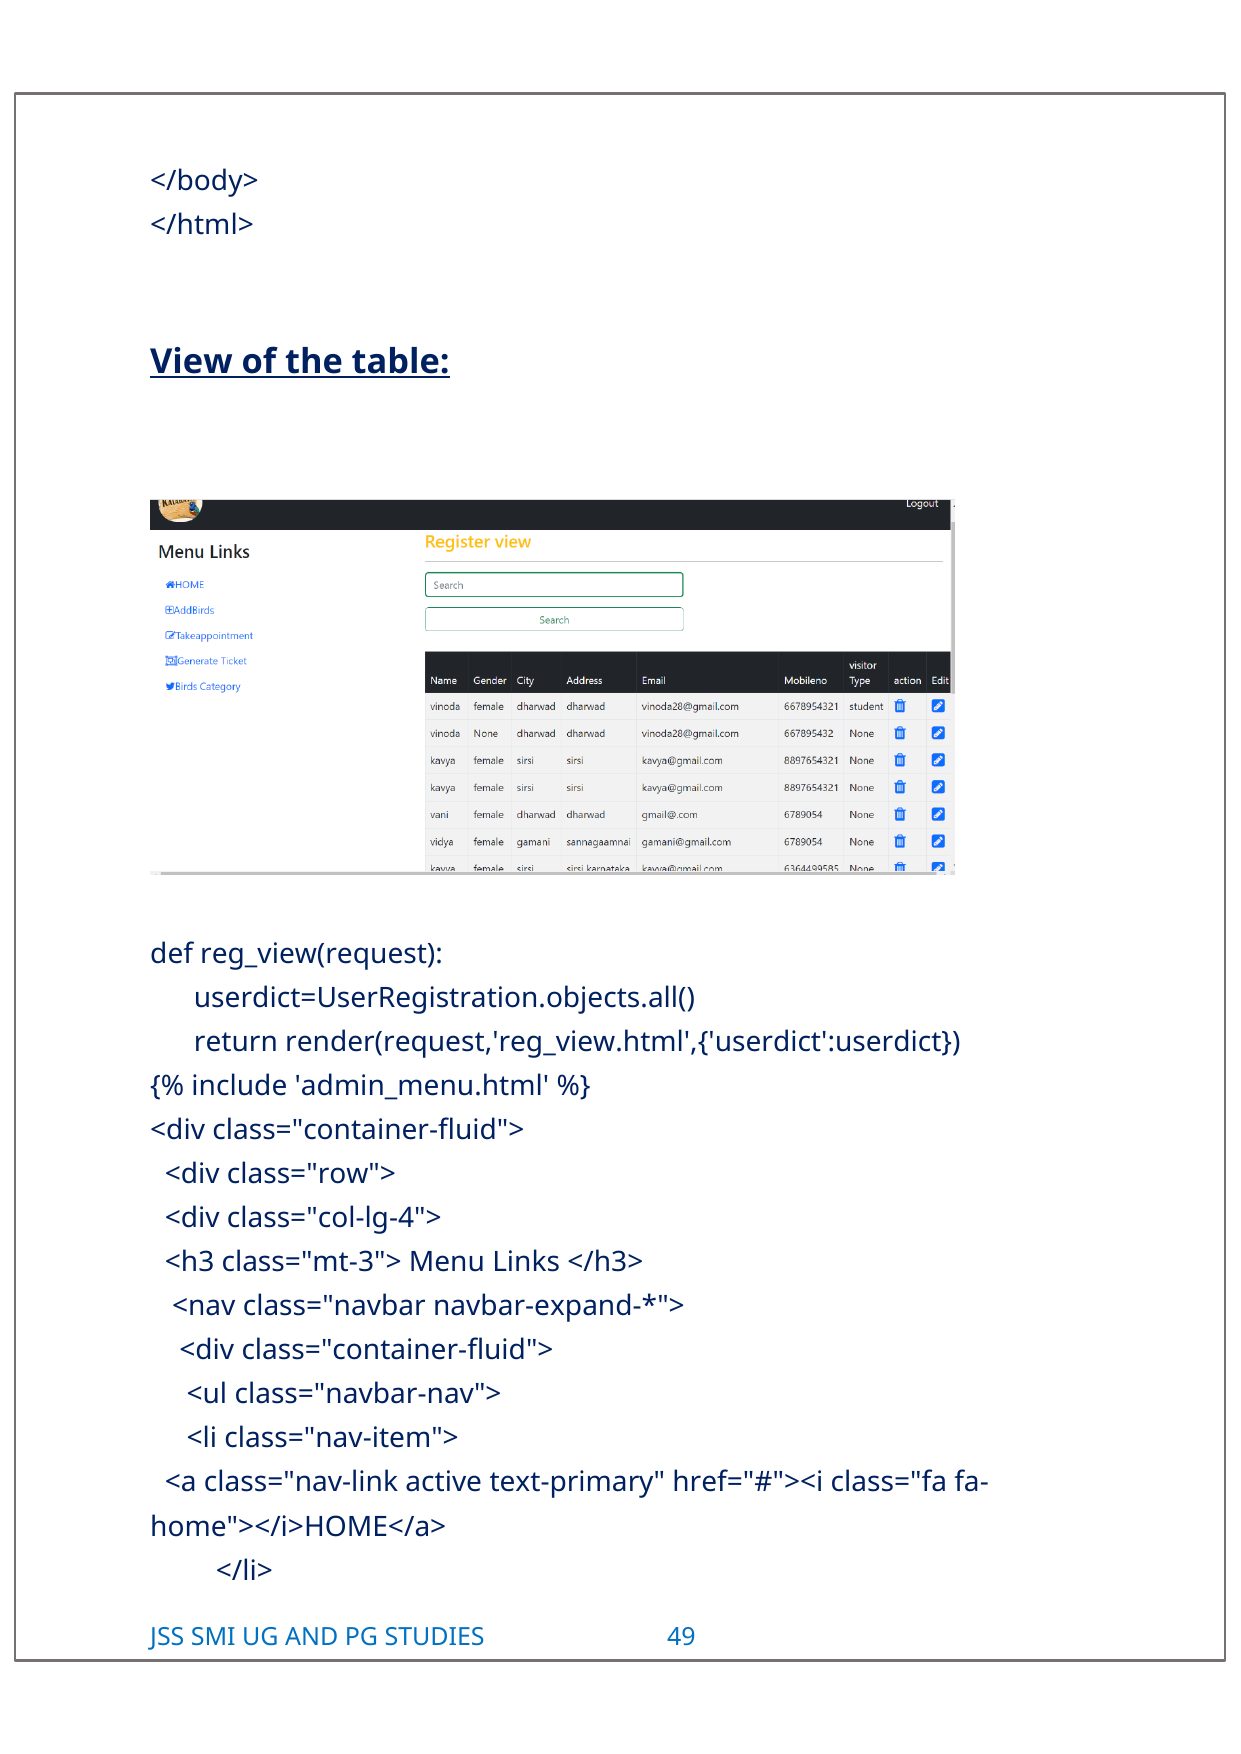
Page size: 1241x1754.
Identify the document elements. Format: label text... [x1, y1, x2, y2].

text View of the table: [150, 336, 1090, 383]
text <div class="col-lg-4"> [150, 1197, 1090, 1236]
text <nav class="navbar navbar-expand-*"> [150, 1286, 1090, 1324]
text <ul class="navbar-nav"> [150, 1374, 1090, 1412]
text </html> [150, 204, 1090, 242]
text <div class="container-fluid"> [150, 1109, 1090, 1148]
text <div class="container-fluid"> [150, 1329, 1090, 1368]
text <a class="nav-link active text-primary" href="#"><i class="fa fa-home"></i>HOME</a> [150, 1462, 1090, 1544]
text return render(request,'reg_view.html',{'userdict':userdict}) [150, 1021, 1090, 1059]
text def reg_view(request): [150, 933, 1090, 971]
text <h3 class="mt-3"> Menu Links </h3> [150, 1241, 1090, 1280]
text userdict=UserRegistration.objects.all() [150, 977, 1090, 1015]
text </li> [150, 1550, 1090, 1588]
text <div class="row"> [150, 1153, 1090, 1192]
text <li class="nav-item"> [150, 1418, 1090, 1456]
text {% include 'admin_menu.html' %} [150, 1065, 1090, 1103]
picture [150, 497, 955, 875]
text </body> [150, 160, 1090, 198]
